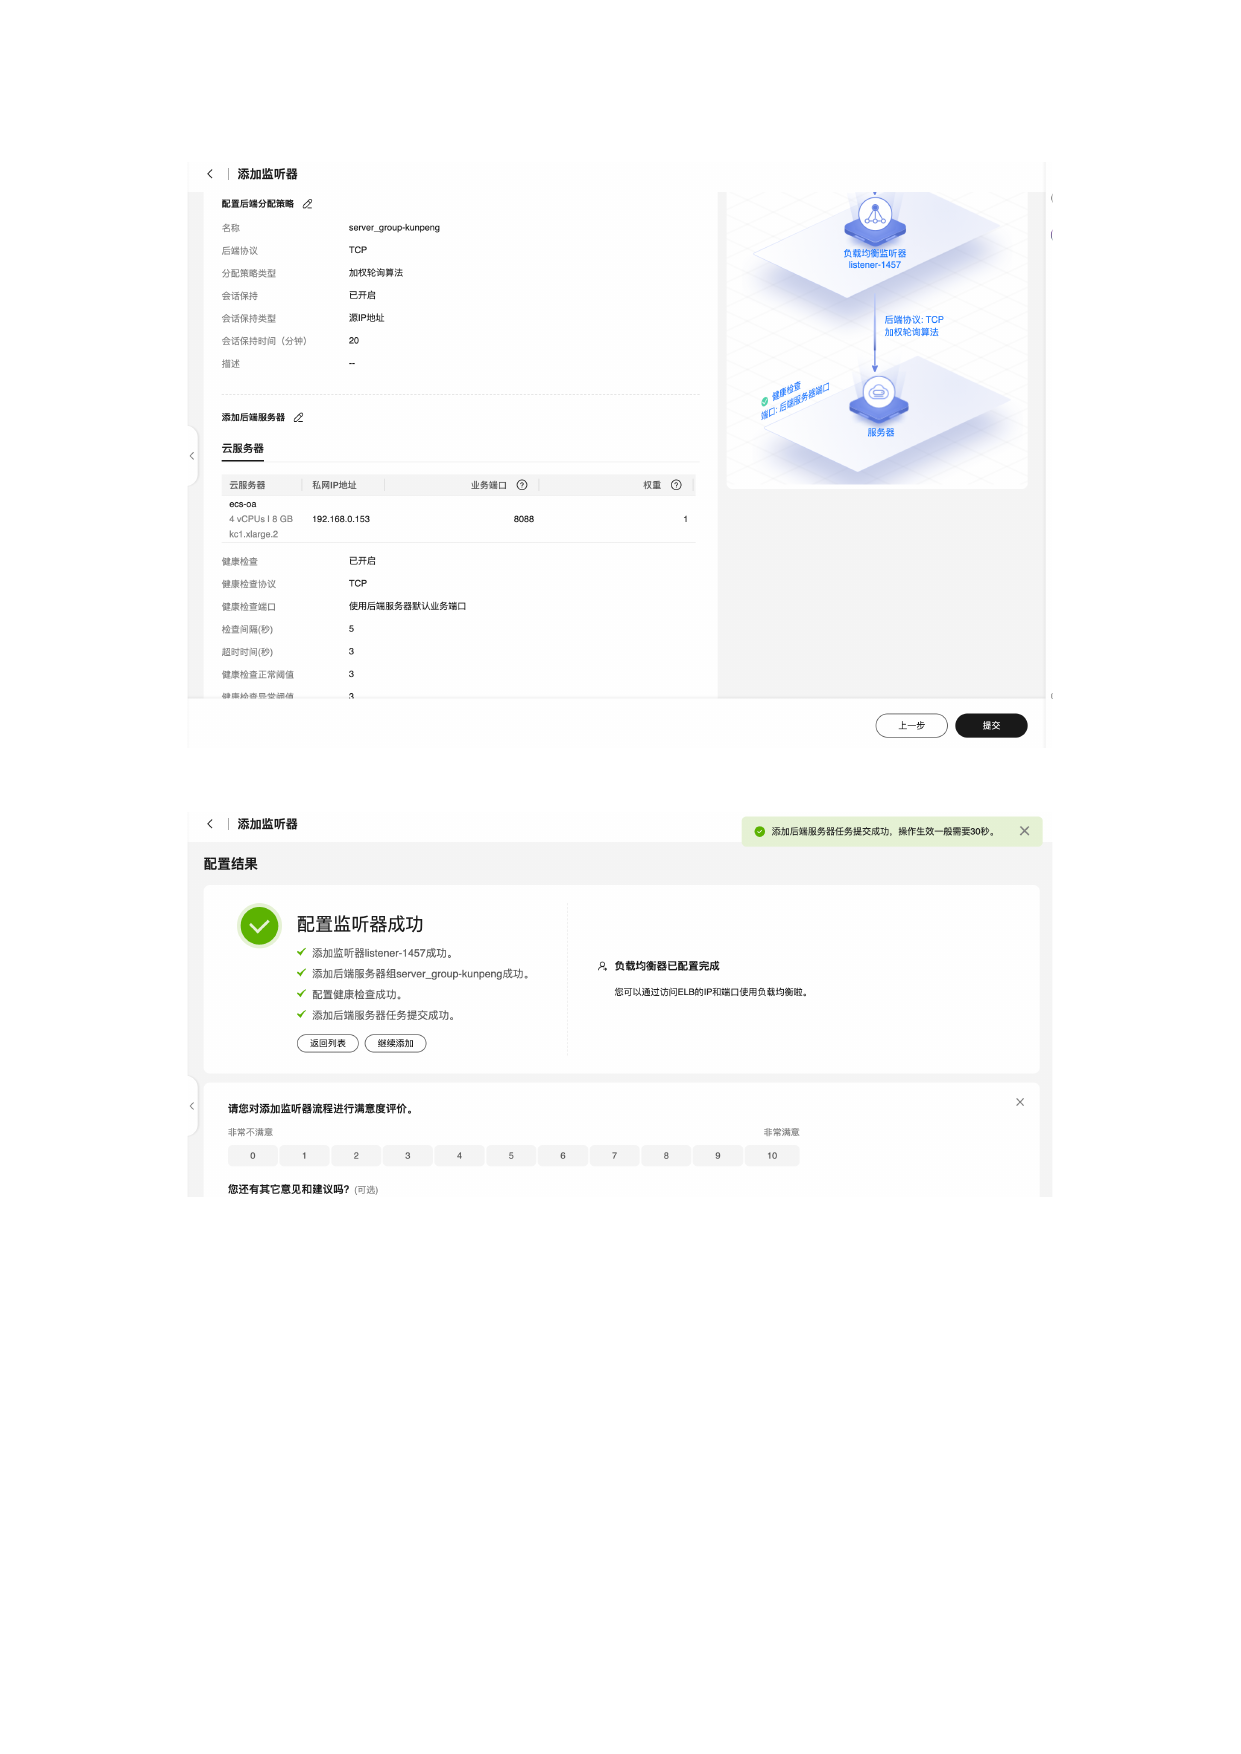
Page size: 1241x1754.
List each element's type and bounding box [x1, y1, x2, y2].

picture [187, 162, 1053, 748]
picture [187, 812, 1053, 1197]
